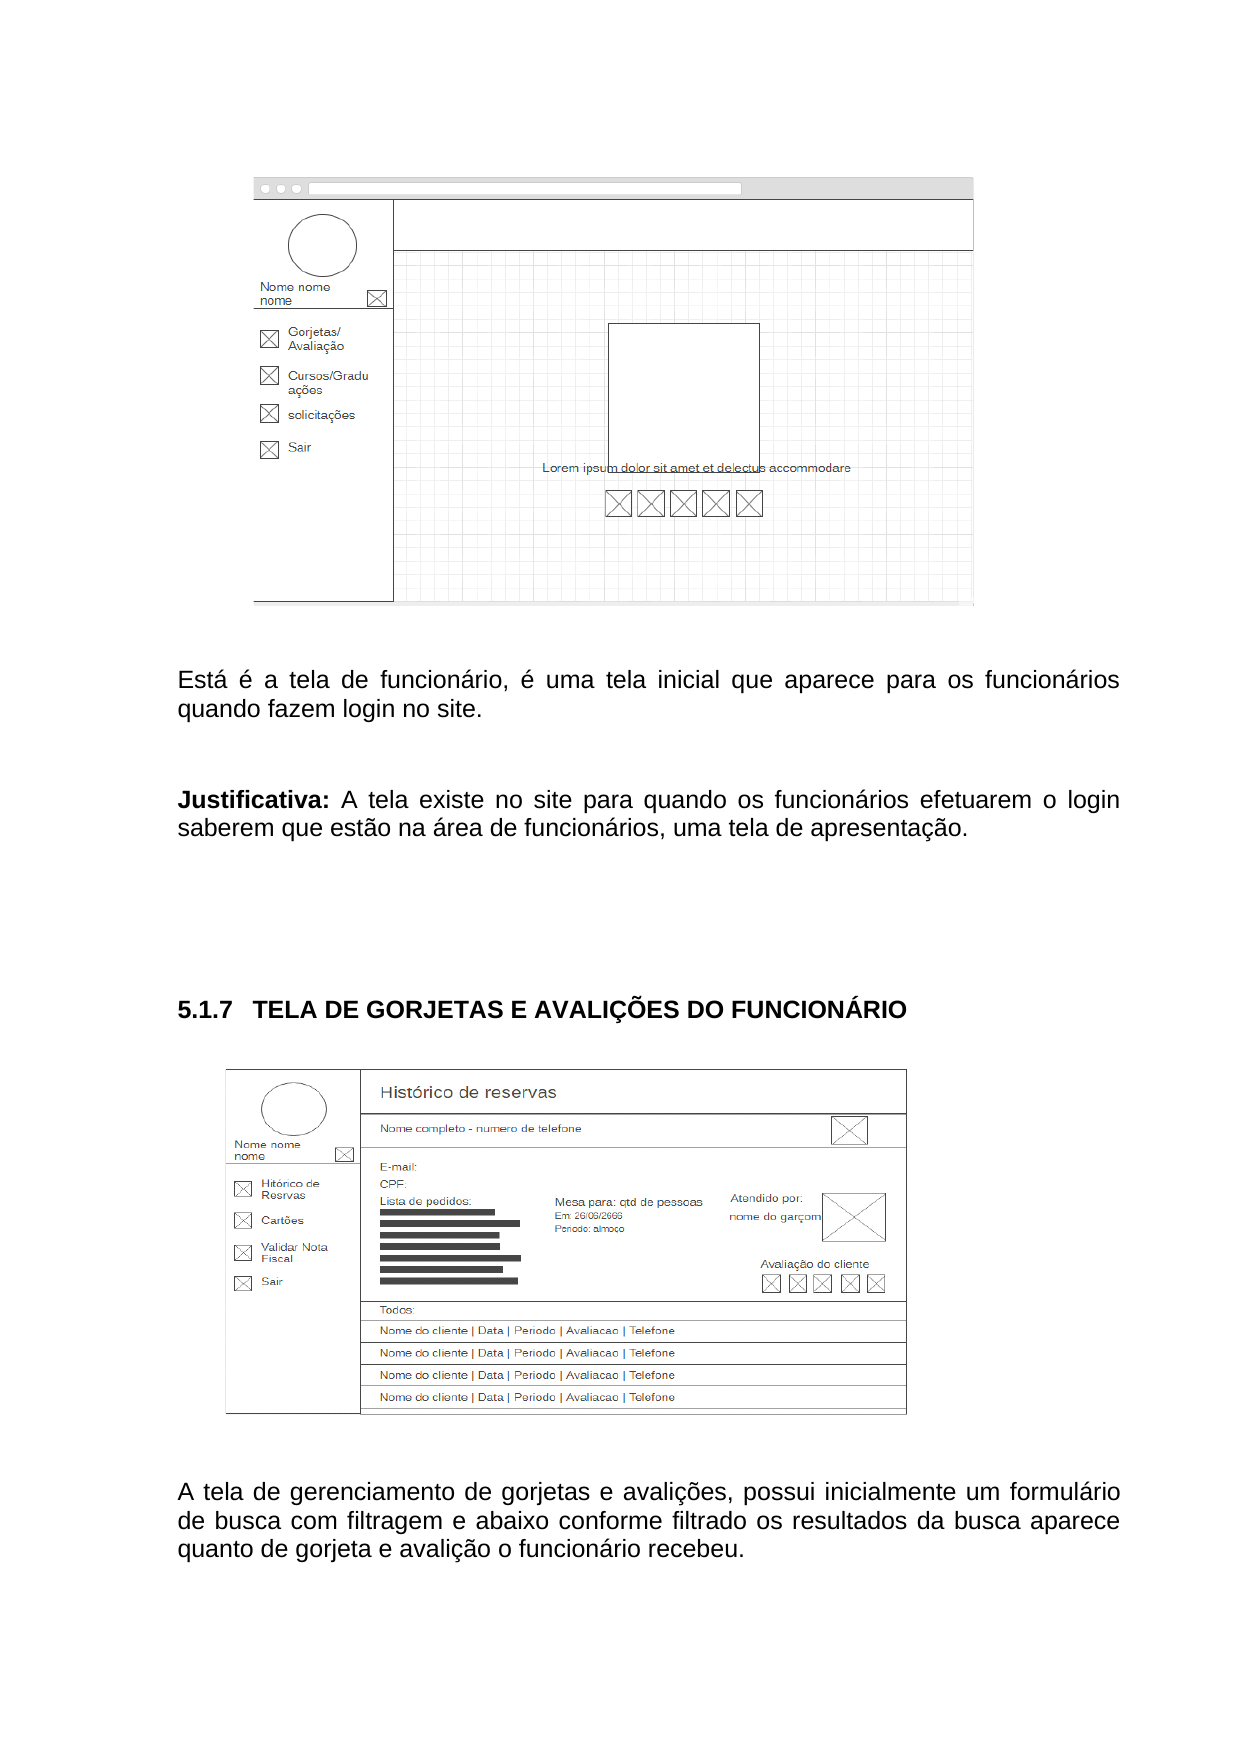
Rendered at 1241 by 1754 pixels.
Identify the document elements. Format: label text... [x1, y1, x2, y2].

text Justificativa: A tela existe no site para quando os funcionários efetuarem o login saberem que estão na área de funcionários, uma tela de apresentação. [177, 785, 1122, 842]
picture [253, 177, 974, 606]
text A tela de gerenciamento de gorjetas e avalições, possui inicialmente um formulário de busca com filtragem e abaixo conforme filtrado os resultados da busca aparece quanto de gorjeta e avalição o funcionário recebeu. [177, 1477, 1122, 1563]
list TELA DE GORJETAS E AVALIÇÕES DO FUNCIONÁRIO [177, 995, 1122, 1024]
text Está é a tela de funcionário, é uma tela inicial que aparece para os funcionários quando fazem login no site. [177, 665, 1122, 723]
picture [225, 1069, 908, 1415]
